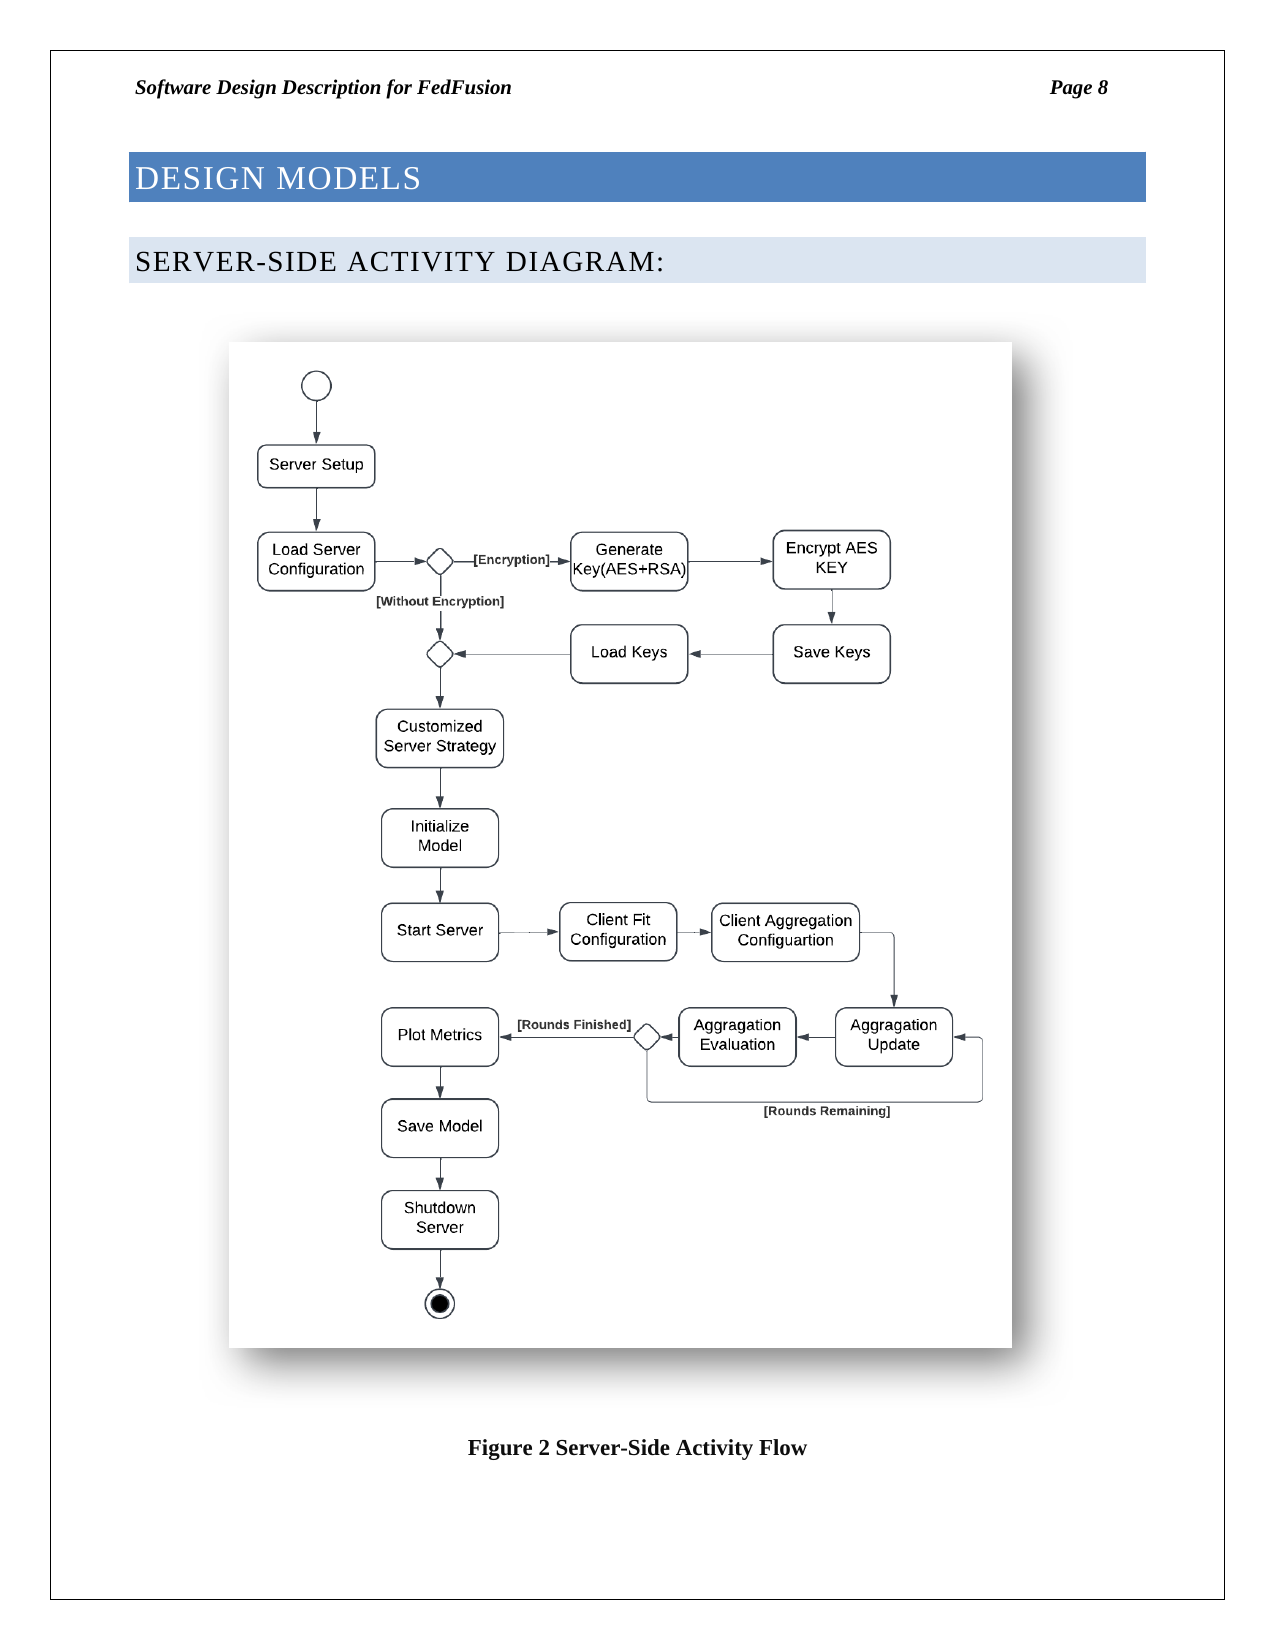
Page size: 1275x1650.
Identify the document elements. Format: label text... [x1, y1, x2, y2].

subtitle Server-Side Activity Diagram: [135, 244, 1140, 277]
picture [229, 342, 1012, 1348]
subtitle Design Models [135, 158, 1140, 196]
text Figure 2 Server-Side Activity Flow [135, 1434, 1140, 1461]
